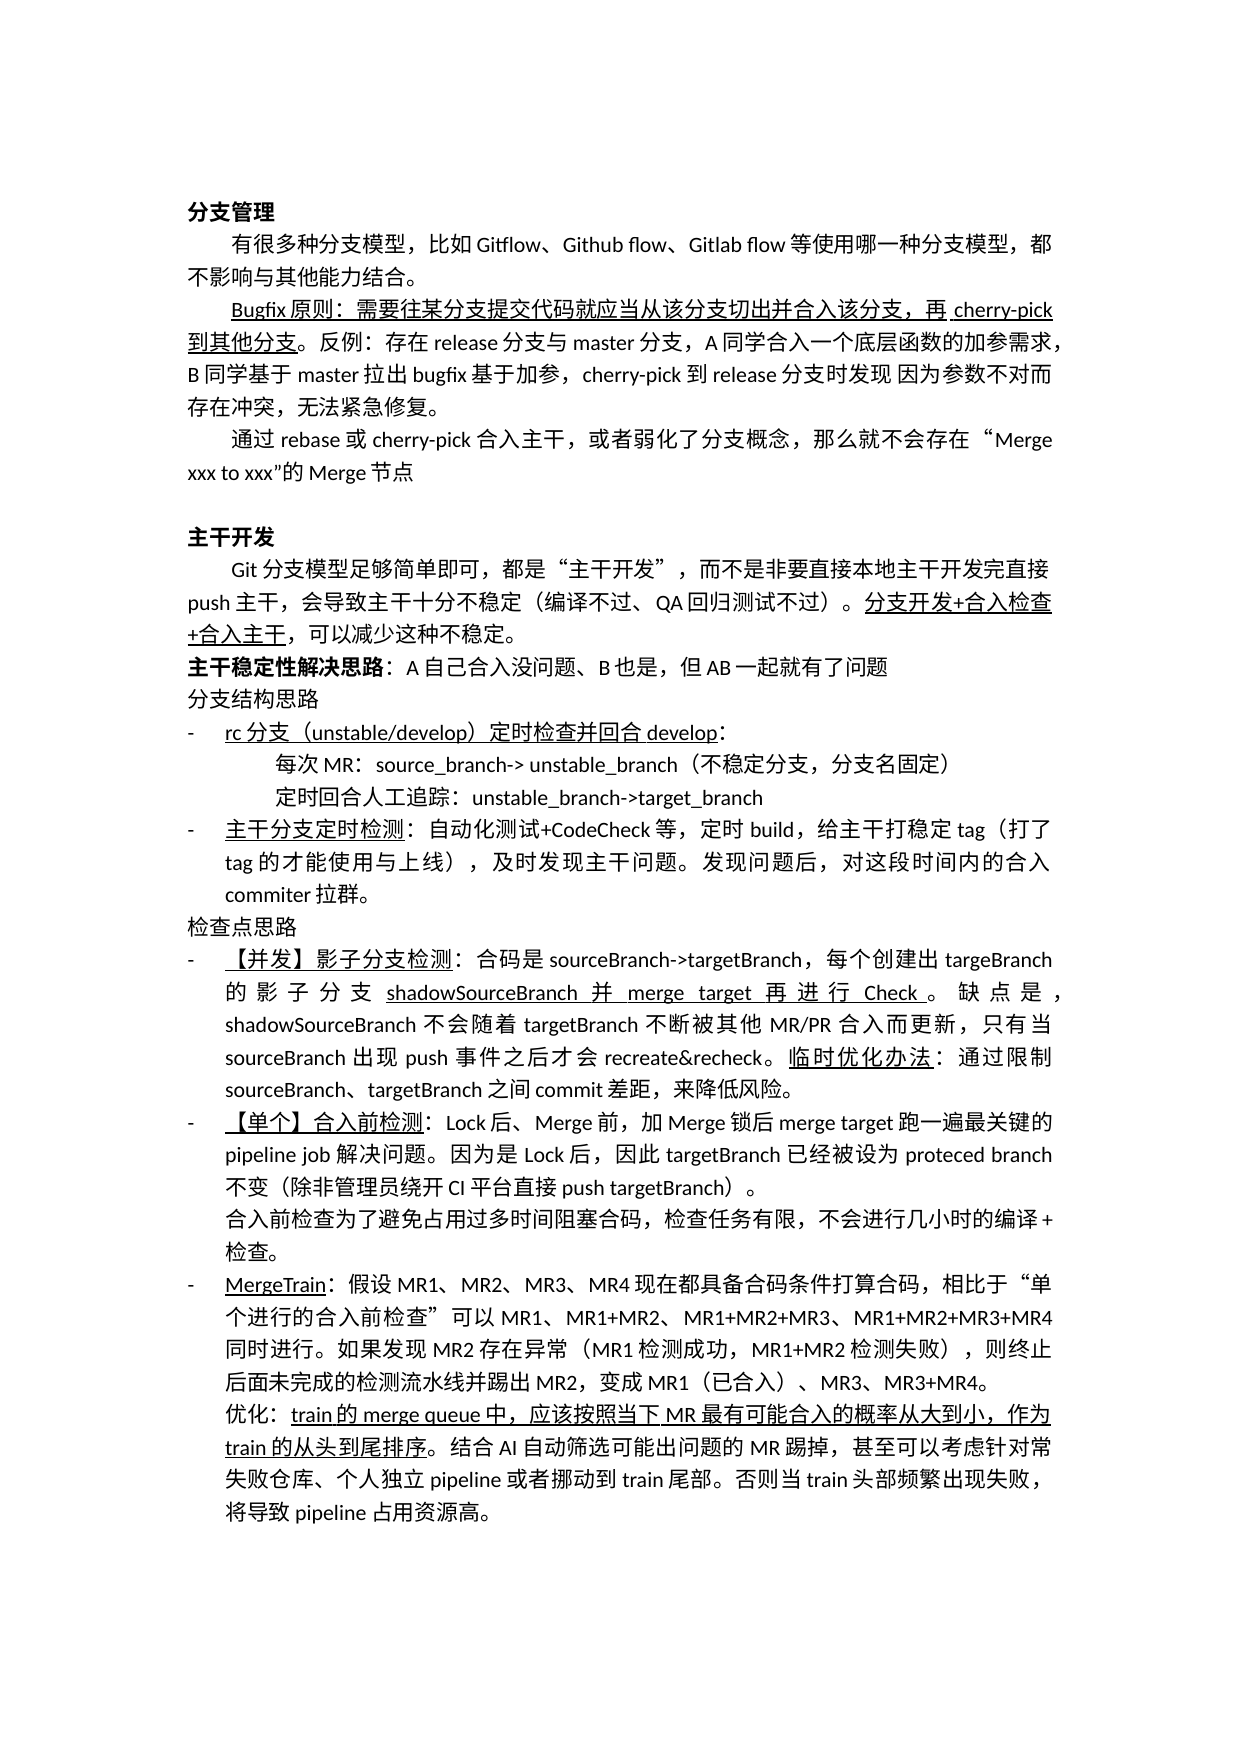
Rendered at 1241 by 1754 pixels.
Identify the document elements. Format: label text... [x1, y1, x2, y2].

text 有很多种分支模型，比如Gitflow、Github flow、Gitlab flow等使用哪一种分支模型，都不影响与其他能力结合。 [187, 227, 1053, 292]
list 【单个】合入前检测：Lock后、Merge前，加Merge锁后merge target跑一遍最关键的pipeline job解决问题。因为是Lock后，因此targetBranch已经被设为proteced branch不变（除非管理员绕开CI平台直接push targetBranch）。 [187, 1104, 1053, 1202]
text Bugfix原则：需要往某分支提交代码就应当从该分支切出并合入该分支，再cherry-pick到其他分支。反例：存在release分支与master分支，A同学合入一个底层函数的加参需求，B同学基于master拉出bugfix基于加参，cherry-pick到release分支时发现 因为参数不对而存在冲突，无法紧急修复。 [187, 292, 1053, 422]
text 主干稳定性解决思路：A自己合入没问题、B也是，但AB一起就有了问题 [187, 649, 1053, 682]
text Git分支模型足够简单即可，都是“主干开发”，而不是非要直接本地主干开发完直接push主干，会导致主干十分不稳定（编译不过、QA回归测试不过）。分支开发+合入检查+合入主干，可以减少这种不稳定。 [187, 552, 1053, 649]
list 每次MR：source_branch-> unstable_branch（不稳定分支，分支名固定） [275, 747, 1053, 779]
text 分支管理 [187, 194, 1053, 227]
list MergeTrain：假设MR1、MR2、MR3、MR4现在都具备合码条件打算合码，相比于“单个进行的合入前检查”可以MR1、MR1+MR2、MR1+MR2+MR3、MR1+MR2+MR3+MR4同时进行。如果发现MR2存在异常（MR1检测成功，MR1+MR2检测失败），则终止后面未完成的检测流水线并踢出MR2，变成MR1（已合入）、MR3、MR3+MR4。 [187, 1267, 1053, 1397]
list 主干分支定时检测：自动化测试+CodeCheck等，定时build，给主干打稳定tag（打了tag的才能使用与上线），及时发现主干问题。发现问题后，对这段时间内的合入commiter拉群。 [187, 812, 1053, 909]
list rc分支（unstable/develop）定时检查并回合develop： [187, 714, 1053, 747]
text 检查点思路 [187, 909, 1053, 942]
text 分支结构思路 [187, 682, 1053, 714]
list 定时回合人工追踪：unstable_branch->target_branch [275, 779, 1053, 812]
text 优化：train的merge queue中，应该按照当下MR 最有可能合入的概率从大到小，作为train的从头到尾排序。结合AI自动筛选可能出问题的MR踢掉，甚至可以考虑针对常失败仓库、个人独立pipeline或者挪动到train尾部。否则当train头部频繁出现失败，将导致pipeline占用资源高。 [225, 1397, 1053, 1527]
text 主干开发 [187, 519, 1053, 552]
text 合入前检查为了避免占用过多时间阻塞合码，检查任务有限，不会进行几小时的编译+检查。 [225, 1202, 1053, 1267]
text 通过rebase或cherry-pick合入主干，或者弱化了分支概念，那么就不会存在“Merge xxx to xxx”的Merge节点 [187, 422, 1053, 487]
list 【并发】影子分支检测：合码是sourceBranch->targetBranch，每个创建出targeBranch的影子分支shadowSourceBranch并merge target再进行Check。缺点是，shadowSourceBranch不会随着targetBranch不断被其他MR/PR合入而更新，只有当sourceBranch出现push事件之后才会recreate&recheck。临时优化办法：通过限制sourceBranch、targetBranch之间commit差距，来降低风险。 [187, 942, 1053, 1104]
